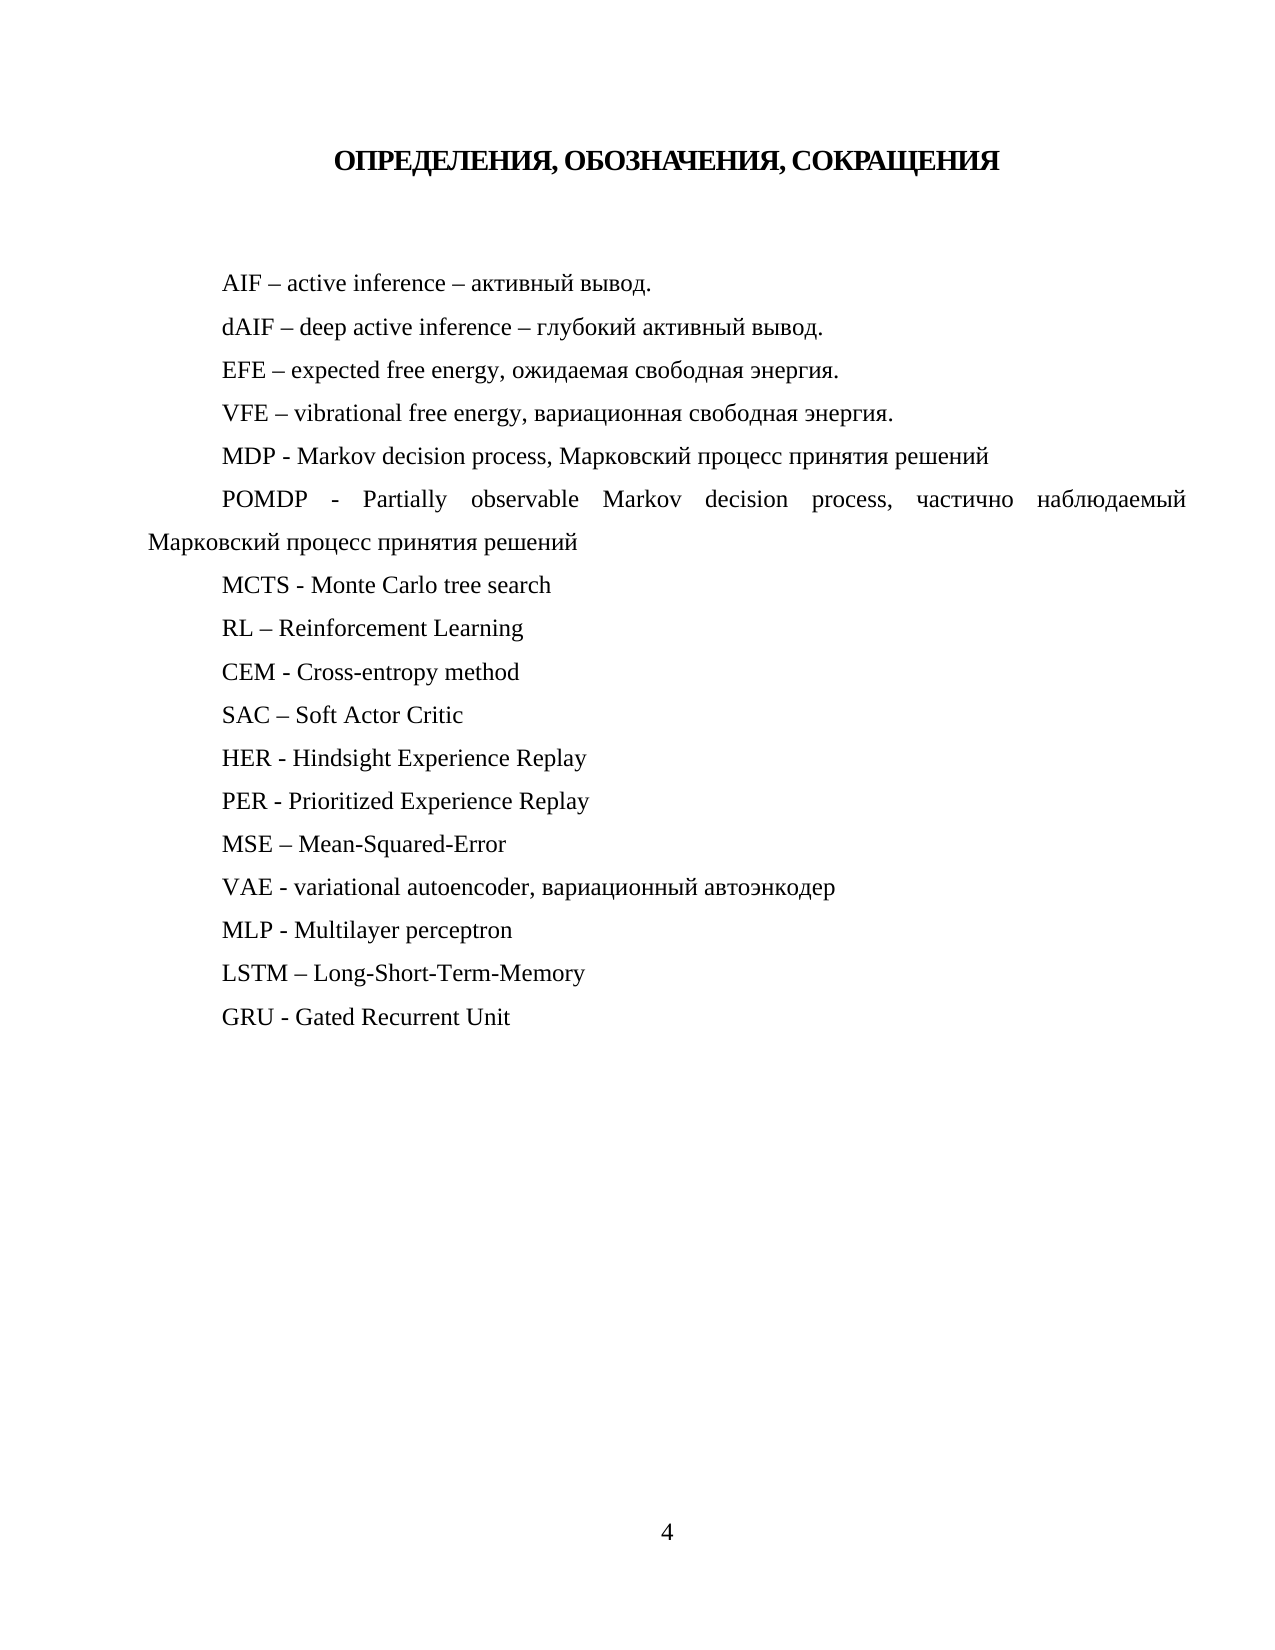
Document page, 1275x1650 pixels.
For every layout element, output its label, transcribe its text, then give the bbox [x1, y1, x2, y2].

text MDP - Markov decision process, Марковский процесс принятия решений [148, 441, 1186, 470]
text EFE – expected free energy, ожидаемая свободная энергия. [148, 355, 1186, 383]
text MSE – Mean-Squared-Error [148, 829, 1186, 858]
text dAIF – deep active inference – глубокий активный вывод. [148, 312, 1186, 340]
text HER - Hindsight Experience Replay [148, 743, 1186, 772]
text MLP - Multilayer perceptron [148, 915, 1186, 944]
text VAE - variational autoencoder, вариационный автоэнкодер [148, 872, 1186, 901]
text MCTS - Monte Carlo tree search [148, 570, 1186, 599]
text SAC – Soft Actor Critic [148, 700, 1186, 728]
text CEM - Cross-entropy method [148, 657, 1186, 685]
text POMDP - Partially observable Markov decision process, частично наблюдаемый Марковский процесс принятия решений [148, 484, 1186, 556]
text LSTM – Long-Short-Term-Memory [148, 958, 1186, 987]
text PER - Prioritized Experience Replay [148, 786, 1186, 815]
text VFE – vibrational free energy, вариационная свободная энергия. [148, 398, 1186, 427]
text AIF – active inference – активный вывод. [148, 268, 1186, 297]
text GRU - Gated Recurrent Unit [148, 1002, 1186, 1030]
text RL – Reinforcement Learning [148, 613, 1186, 642]
text Определения, обозначения, сокращения [206, 143, 1128, 177]
